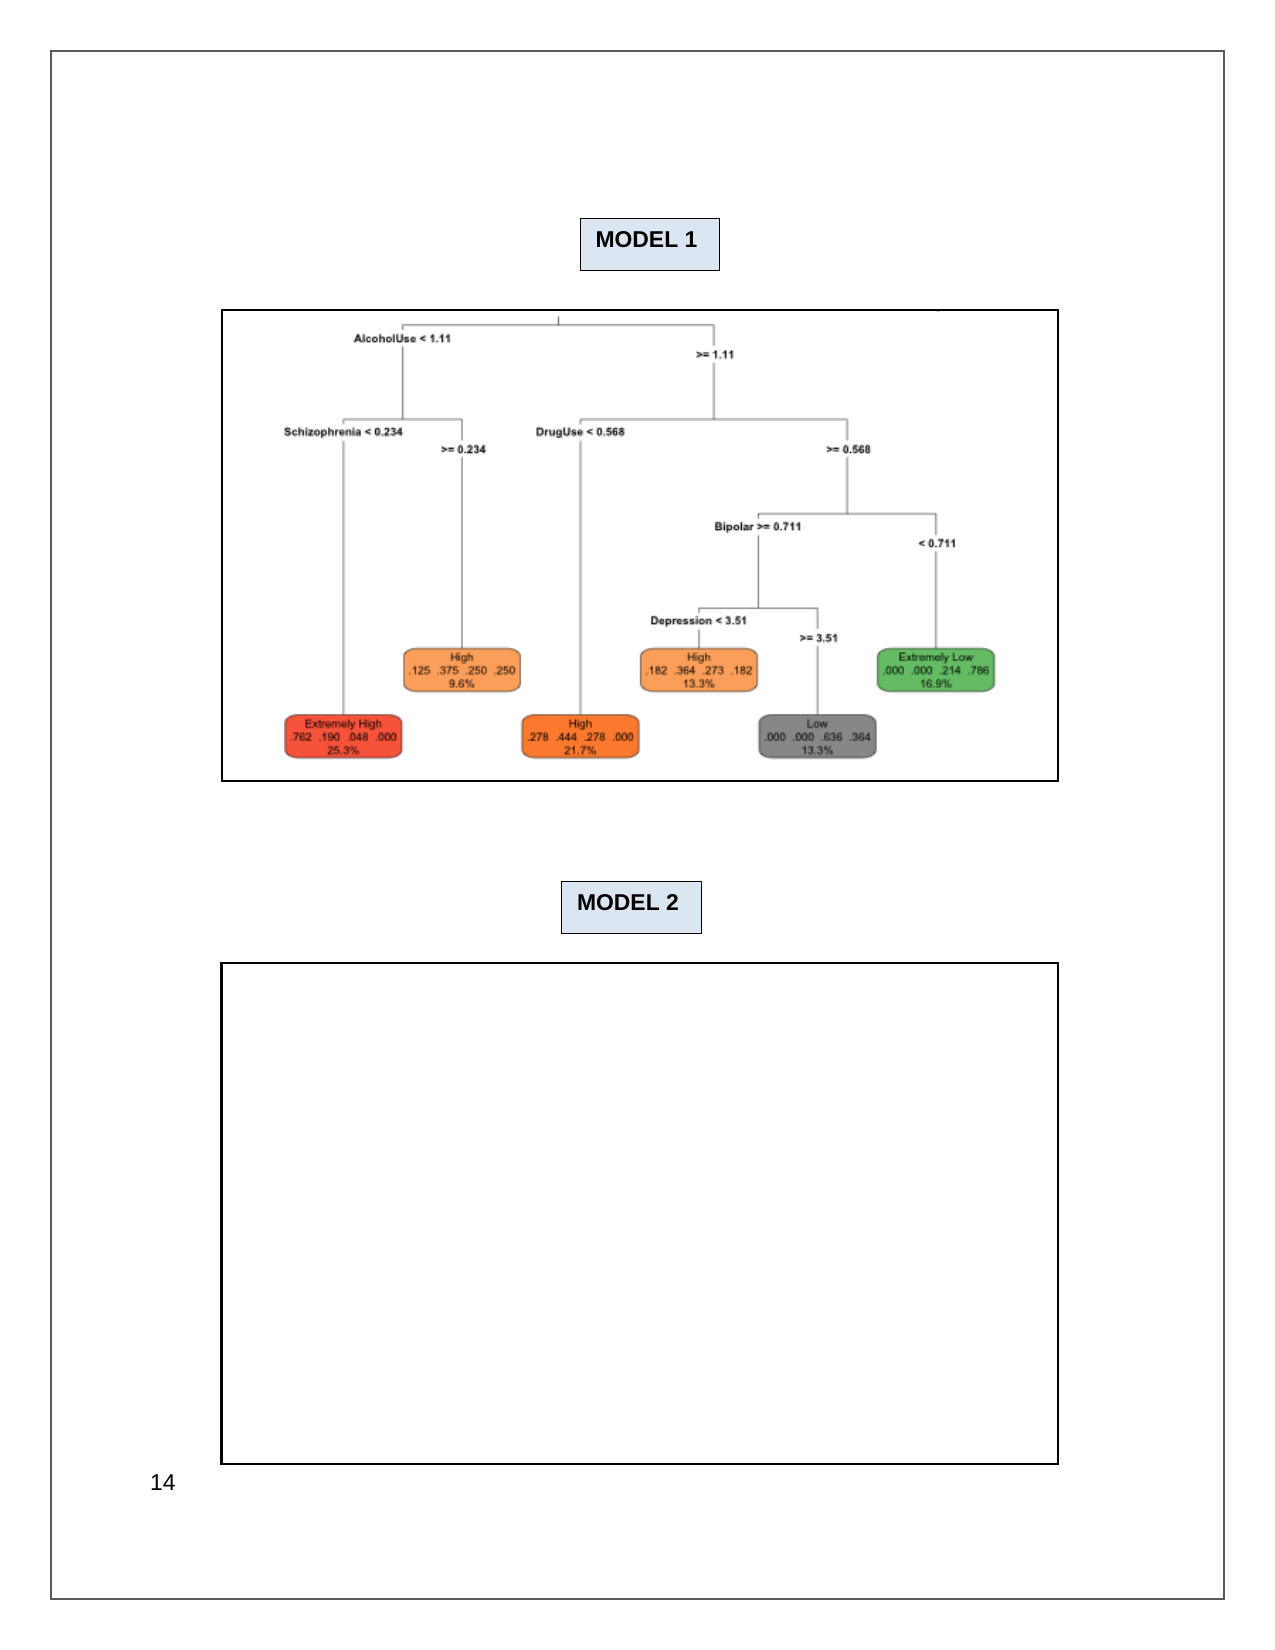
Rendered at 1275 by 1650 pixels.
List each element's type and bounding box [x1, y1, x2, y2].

picture [223, 311, 1055, 780]
